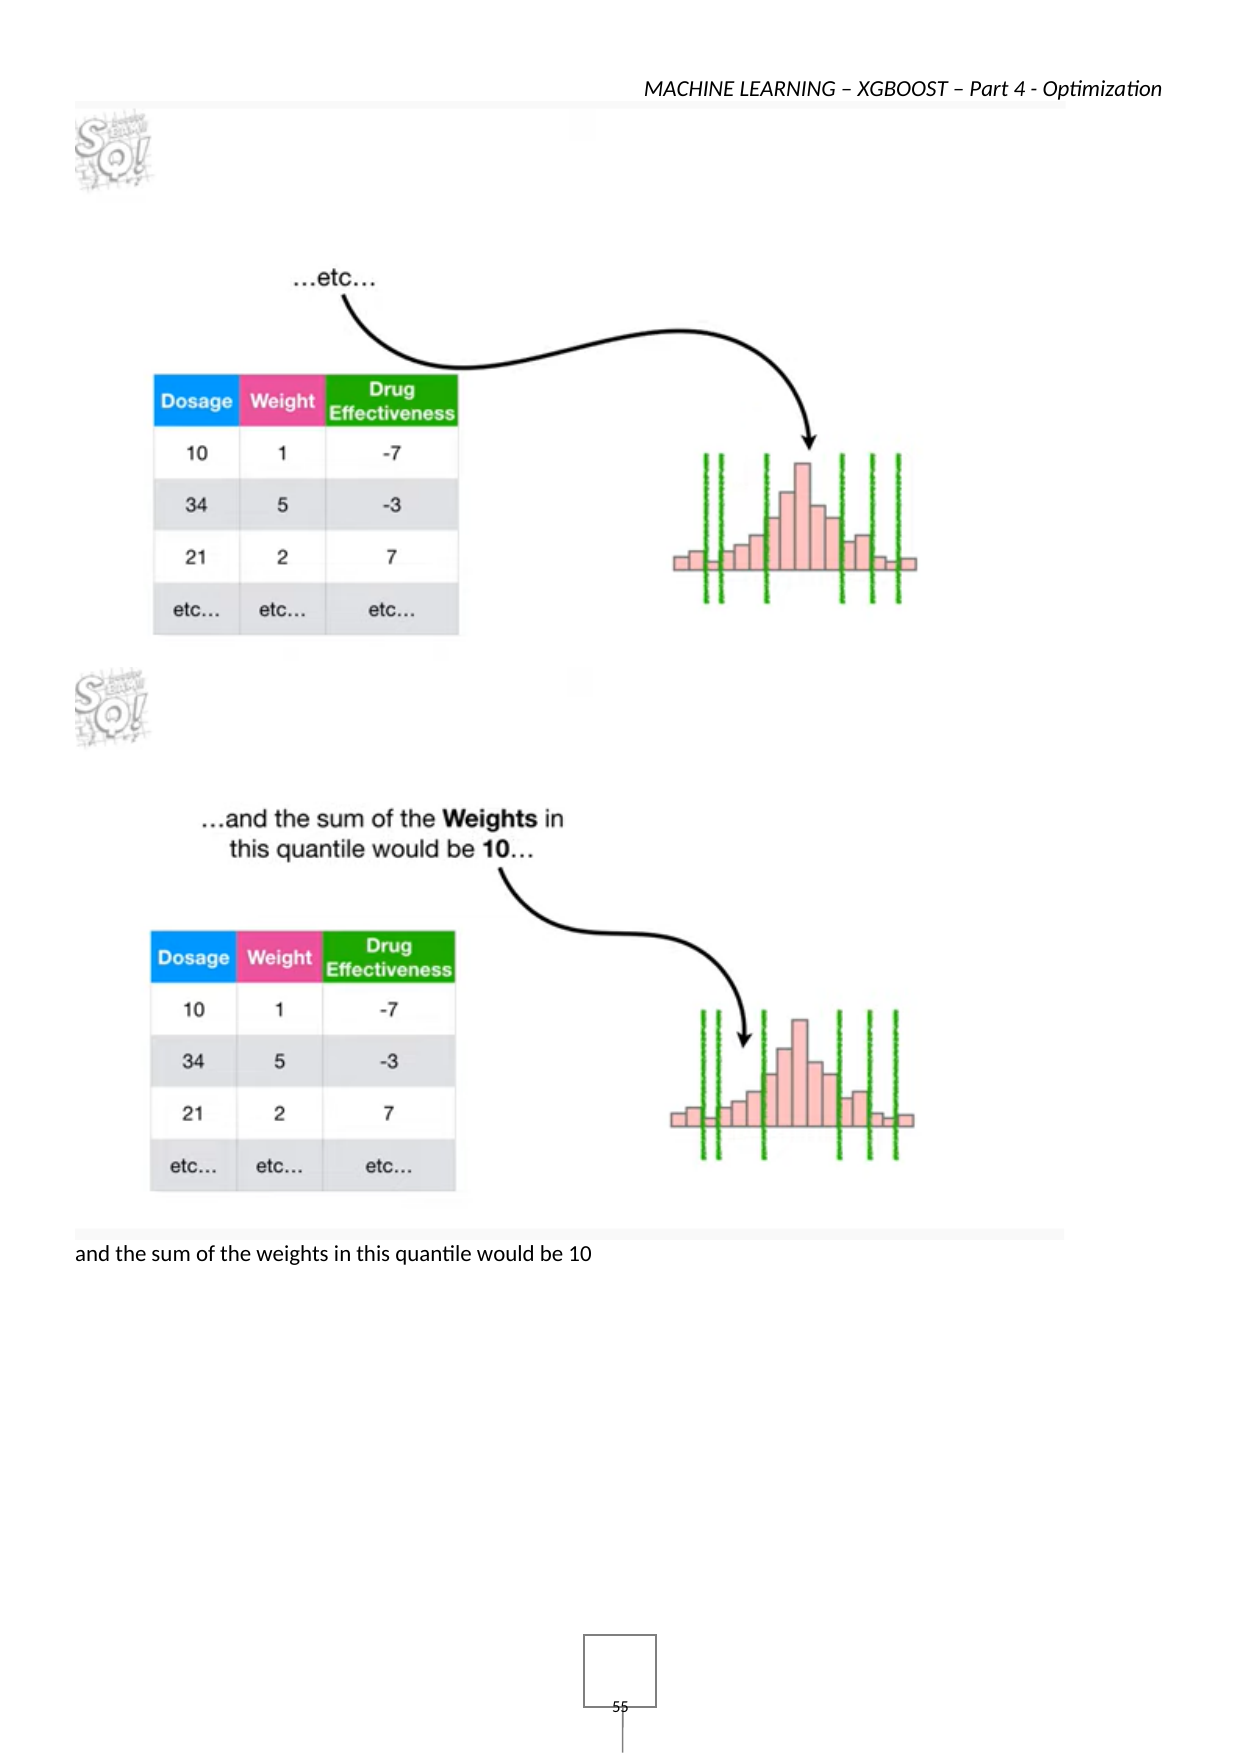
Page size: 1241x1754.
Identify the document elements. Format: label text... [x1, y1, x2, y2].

text and the sum of the weights in this quantile would be 10 [75, 1239, 1165, 1267]
picture [75, 101, 1066, 1240]
